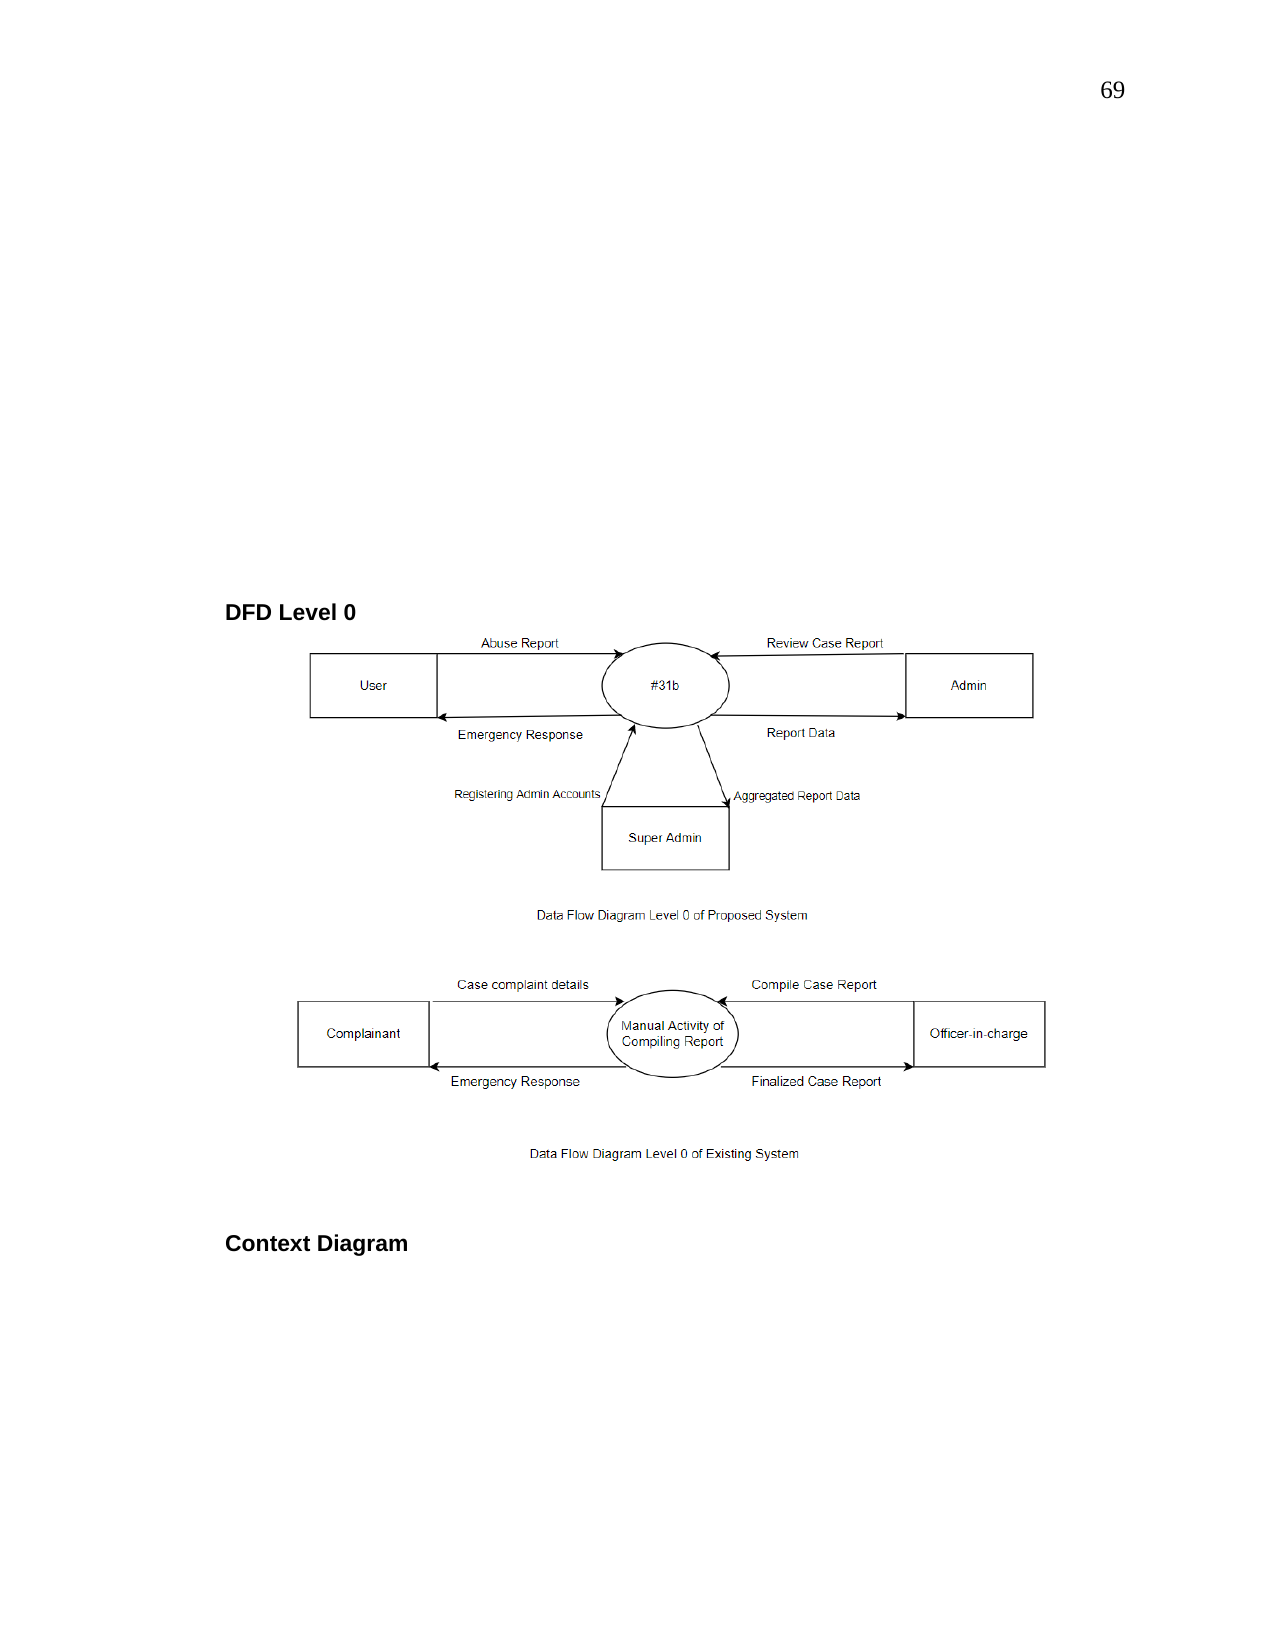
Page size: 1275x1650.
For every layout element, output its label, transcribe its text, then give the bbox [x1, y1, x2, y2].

text DFD Level 0 [225, 598, 1125, 625]
text Context Diagram [225, 1230, 1125, 1256]
picture [287, 628, 1063, 938]
picture [274, 941, 1076, 1166]
